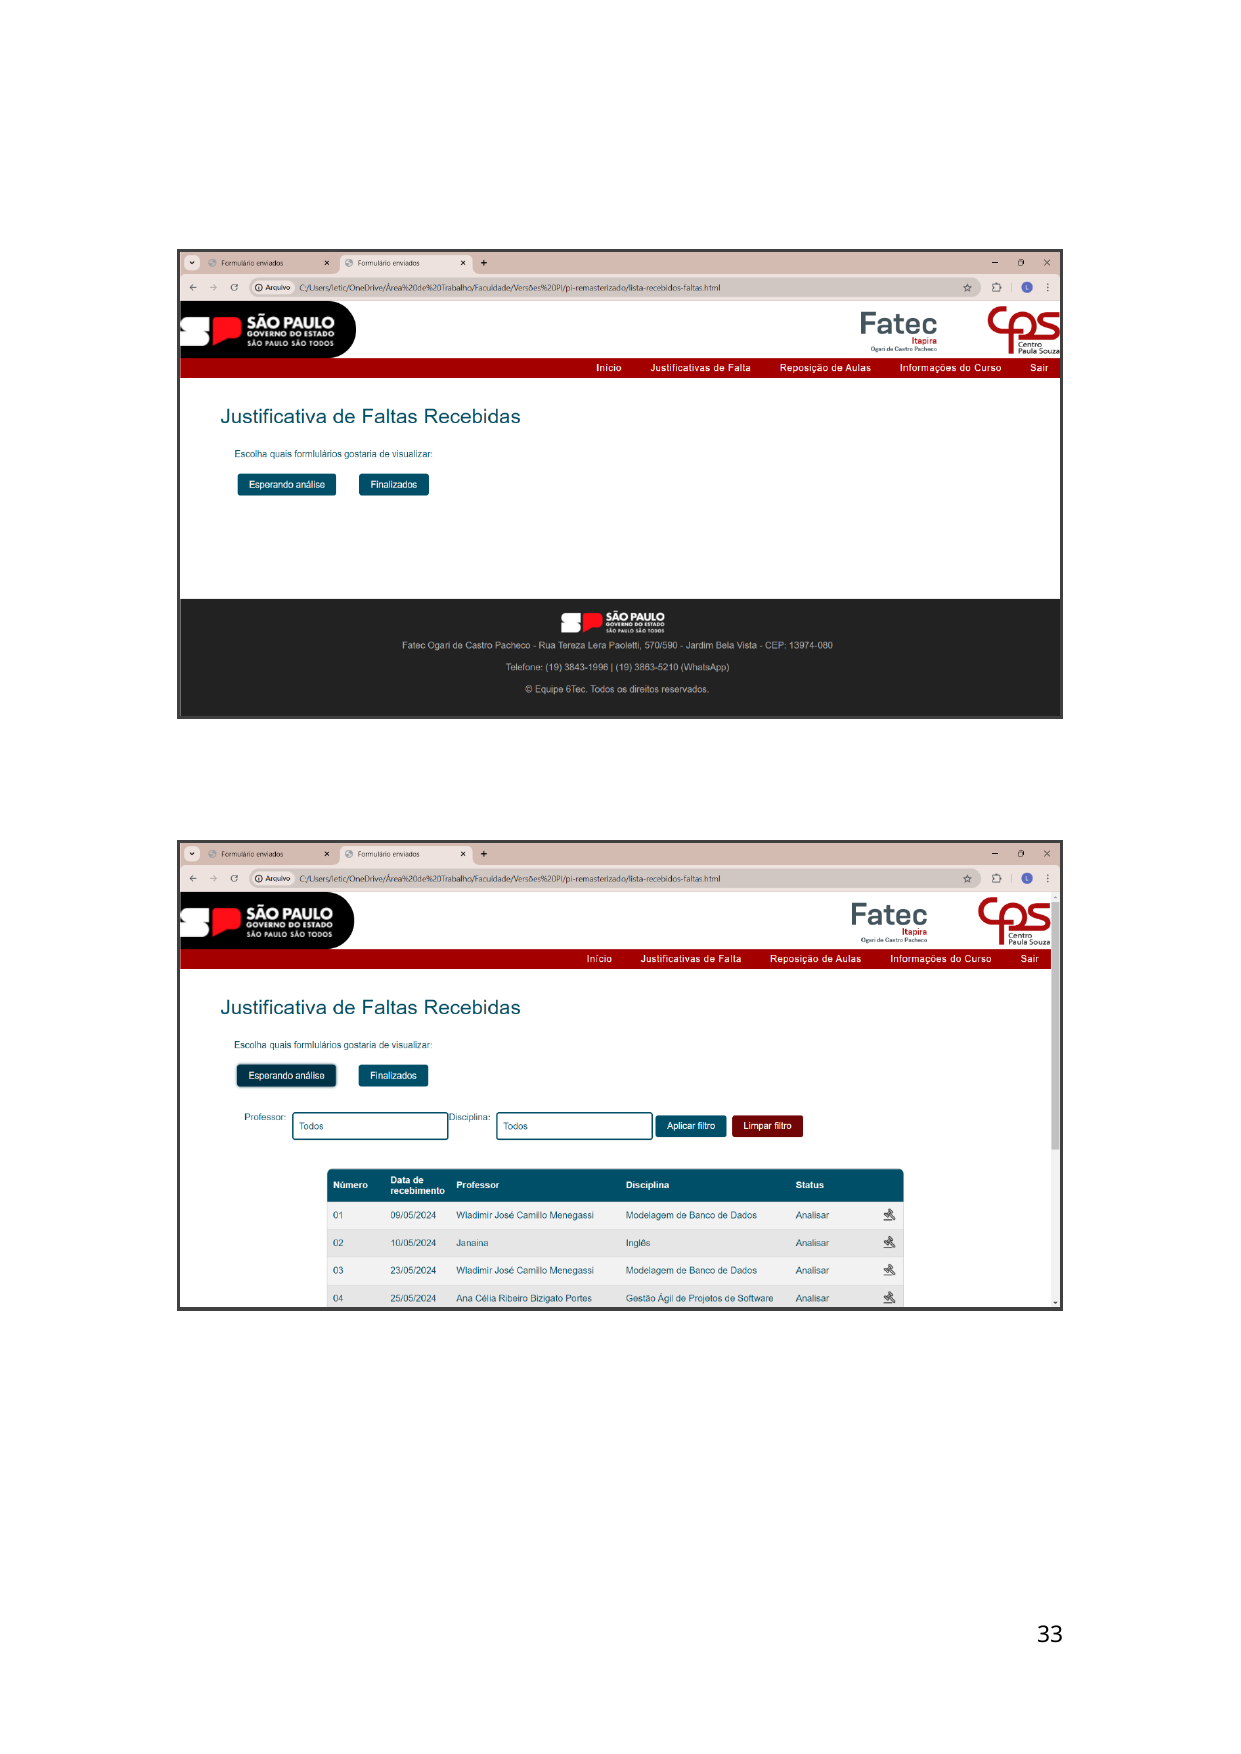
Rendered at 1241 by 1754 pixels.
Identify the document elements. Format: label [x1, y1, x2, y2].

picture [180, 252, 1060, 716]
picture [180, 843, 1060, 1307]
